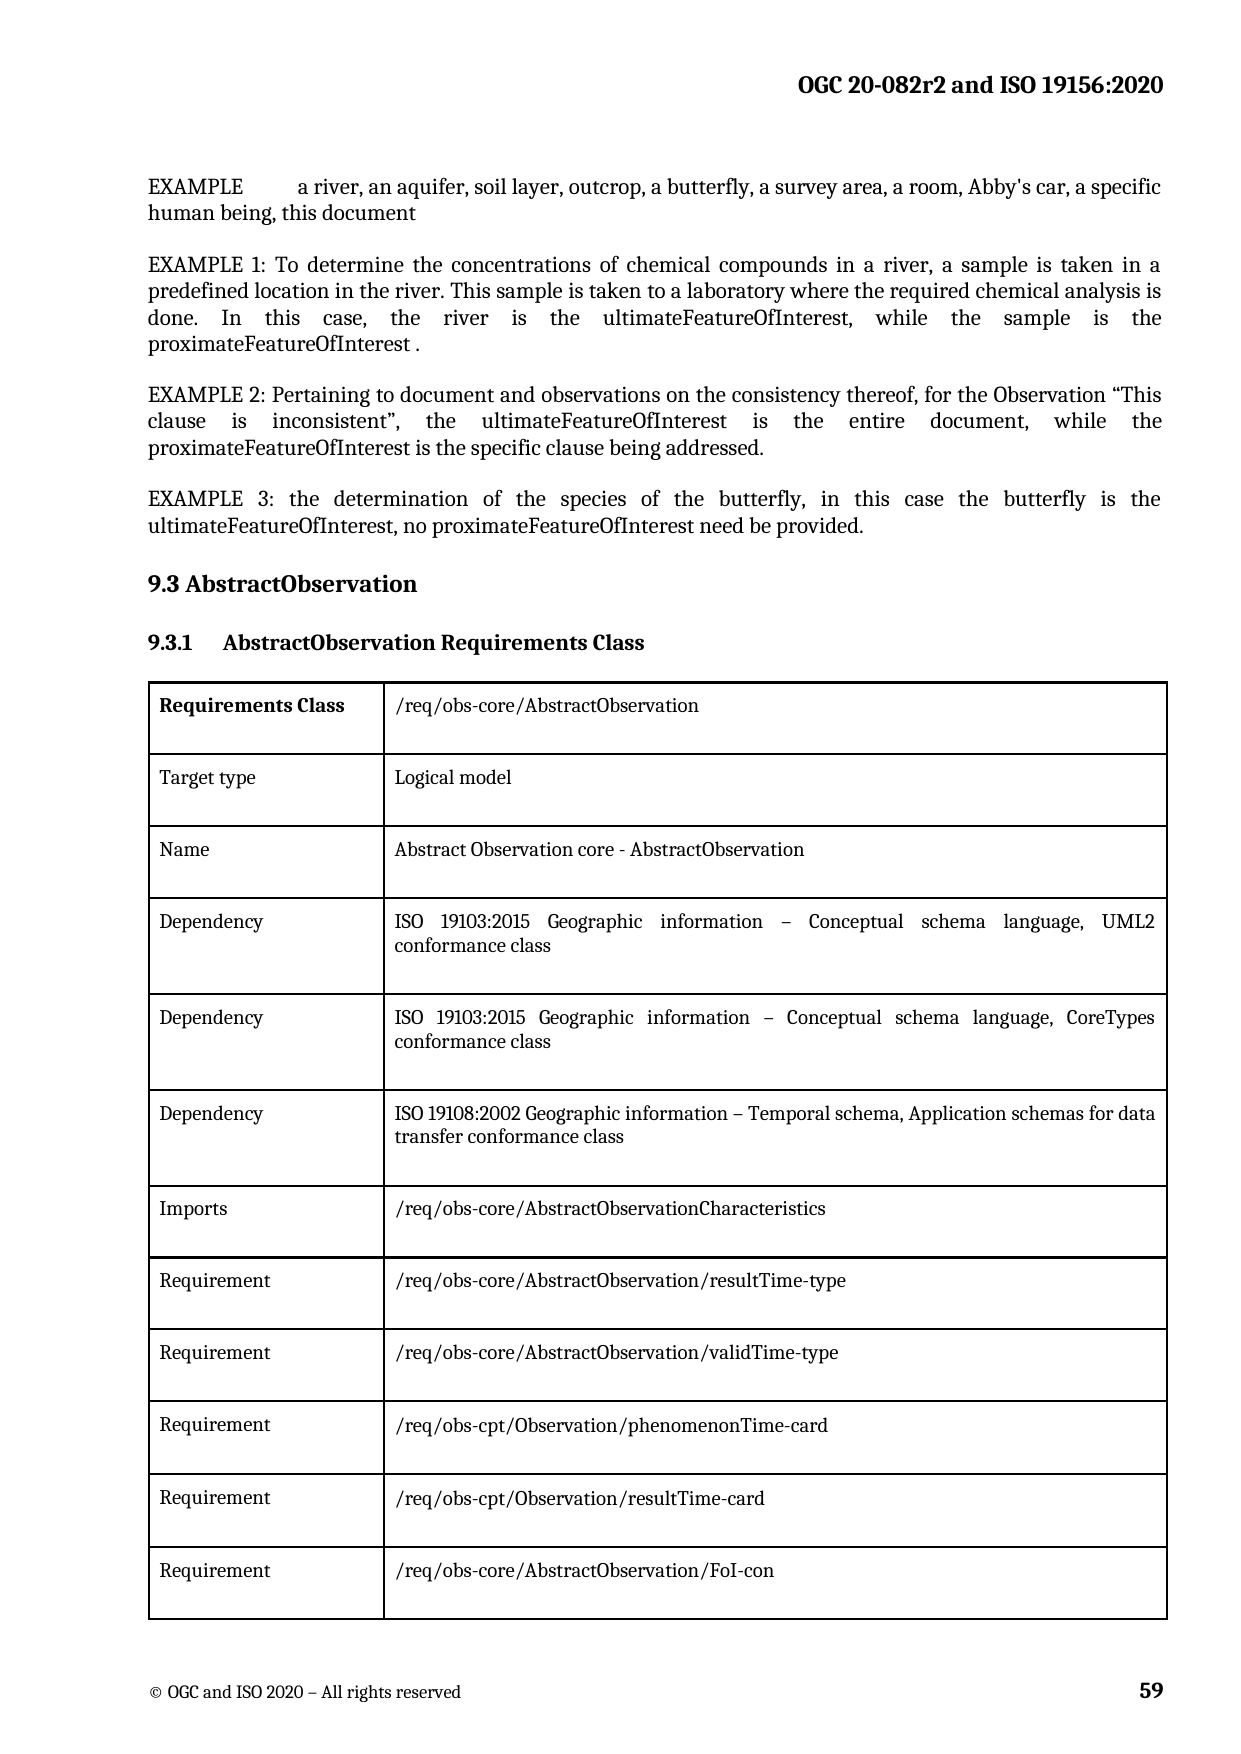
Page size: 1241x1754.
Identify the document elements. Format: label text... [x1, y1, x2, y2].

table_cell /req/obs-core/AbstractObservationCharacteristics [385, 1187, 1166, 1256]
table_cell Abstract Observation core - AbstractObservation [385, 827, 1166, 897]
table_cell Imports [150, 1187, 383, 1256]
table_cell Name [150, 827, 383, 897]
table_cell Dependency [150, 1091, 383, 1184]
table_header Requirements Class [150, 684, 383, 753]
subtitle AbstractObservation [148, 570, 1163, 599]
subtitle AbstractObservation Requirements Class [148, 630, 1163, 656]
table_cell ISO 19103:2015 Geographic information – Conceptual schema language, CoreTypes conformance class [385, 995, 1166, 1089]
table_cell Requirement [150, 1548, 383, 1618]
table_cell /req/obs-core/AbstractObservation/FoI-con [385, 1548, 1166, 1618]
table_cell /req/obs-core/AbstractObservation/resultTime-type [385, 1259, 1166, 1328]
table_header /req/obs-core/AbstractObservation [385, 684, 1166, 753]
text EXAMPLE 1: To determine the concentrations of chemical compounds in a river, a sample is taken in a predefined location in the river. This sample is taken to a laboratory where the required chemical analysis is done. In this case, the river is the ultimateFeatureOfInterest, while the sample is the proximateFeatureOfInterest . [148, 252, 1163, 357]
table_cell Dependency [150, 899, 383, 993]
text EXAMPLE a river, an aquifer, soil layer, outcrop, a butterfly, a survey area, a room, Abby's car, a specific human being, this document [148, 174, 1163, 227]
table_cell Dependency [150, 995, 383, 1089]
table_cell ISO 19108:2002 Geographic information – Temporal schema, Application schemas for data transfer conformance class [385, 1091, 1166, 1184]
table_cell /req/obs-cpt/Observation/resultTime-card [385, 1475, 1166, 1546]
table_cell Requirement [150, 1259, 383, 1328]
table_cell Target type [150, 755, 383, 825]
text EXAMPLE 2: Pertaining to document and observations on the consistency thereof, for the Observation “This clause is inconsistent”, the ultimateFeatureOfInterest is the entire document, while the proximateFeatureOfInterest is the specific clause being addressed. [148, 382, 1163, 461]
table_cell Requirement [150, 1330, 383, 1400]
text EXAMPLE 3: the determination of the species of the butterfly, in this case the butterfly is the ultimateFeatureOfInterest, no proximateFeatureOfInterest need be provided. [148, 486, 1163, 539]
table_cell Logical model [385, 755, 1166, 825]
table_cell Requirement [150, 1402, 383, 1473]
table_cell Requirement [150, 1475, 383, 1546]
table_cell ISO 19103:2015 Geographic information – Conceptual schema language, UML2 conformance class [385, 899, 1166, 993]
table_cell /req/obs-cpt/Observation/phenomenonTime-card [385, 1402, 1166, 1473]
table_cell /req/obs-core/AbstractObservation/validTime-type [385, 1330, 1166, 1400]
